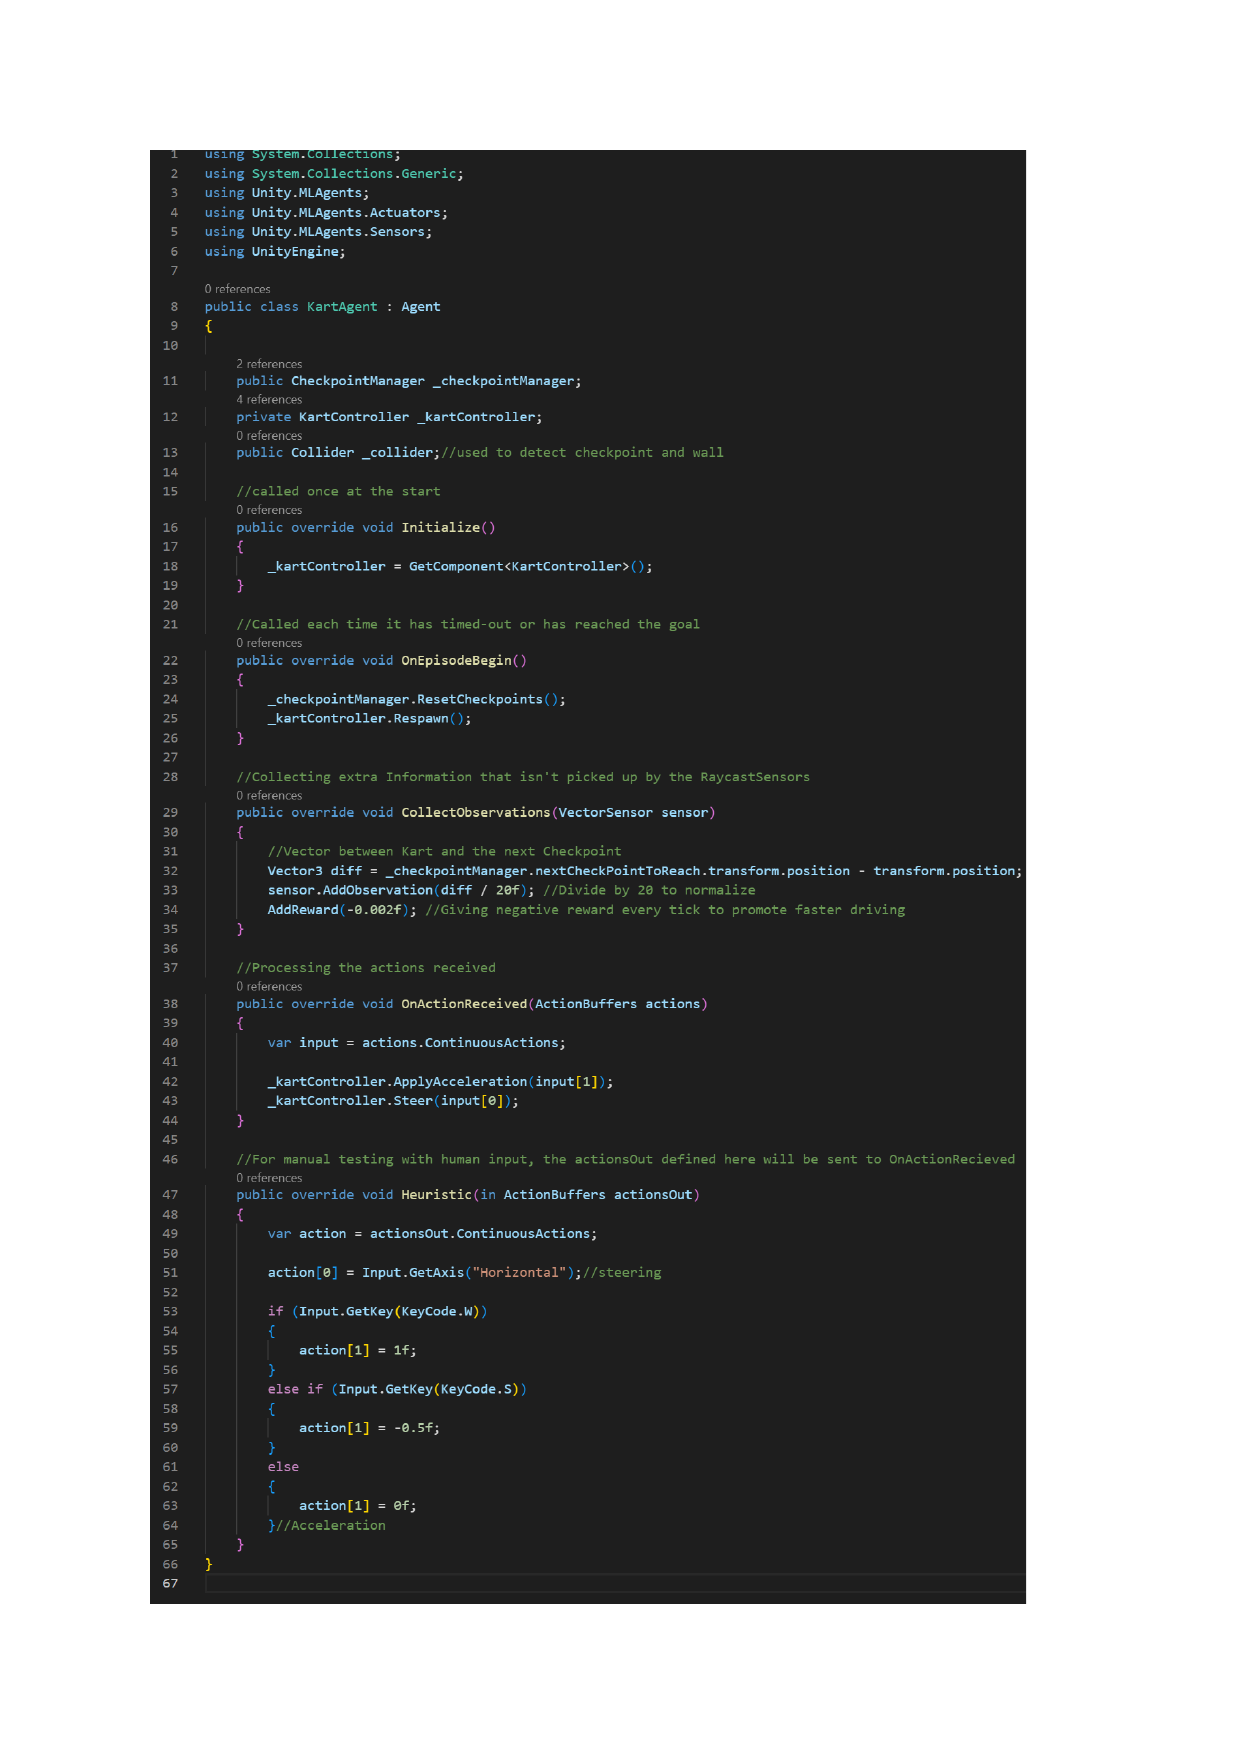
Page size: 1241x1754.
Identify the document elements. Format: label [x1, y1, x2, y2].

picture [150, 150, 1027, 1604]
